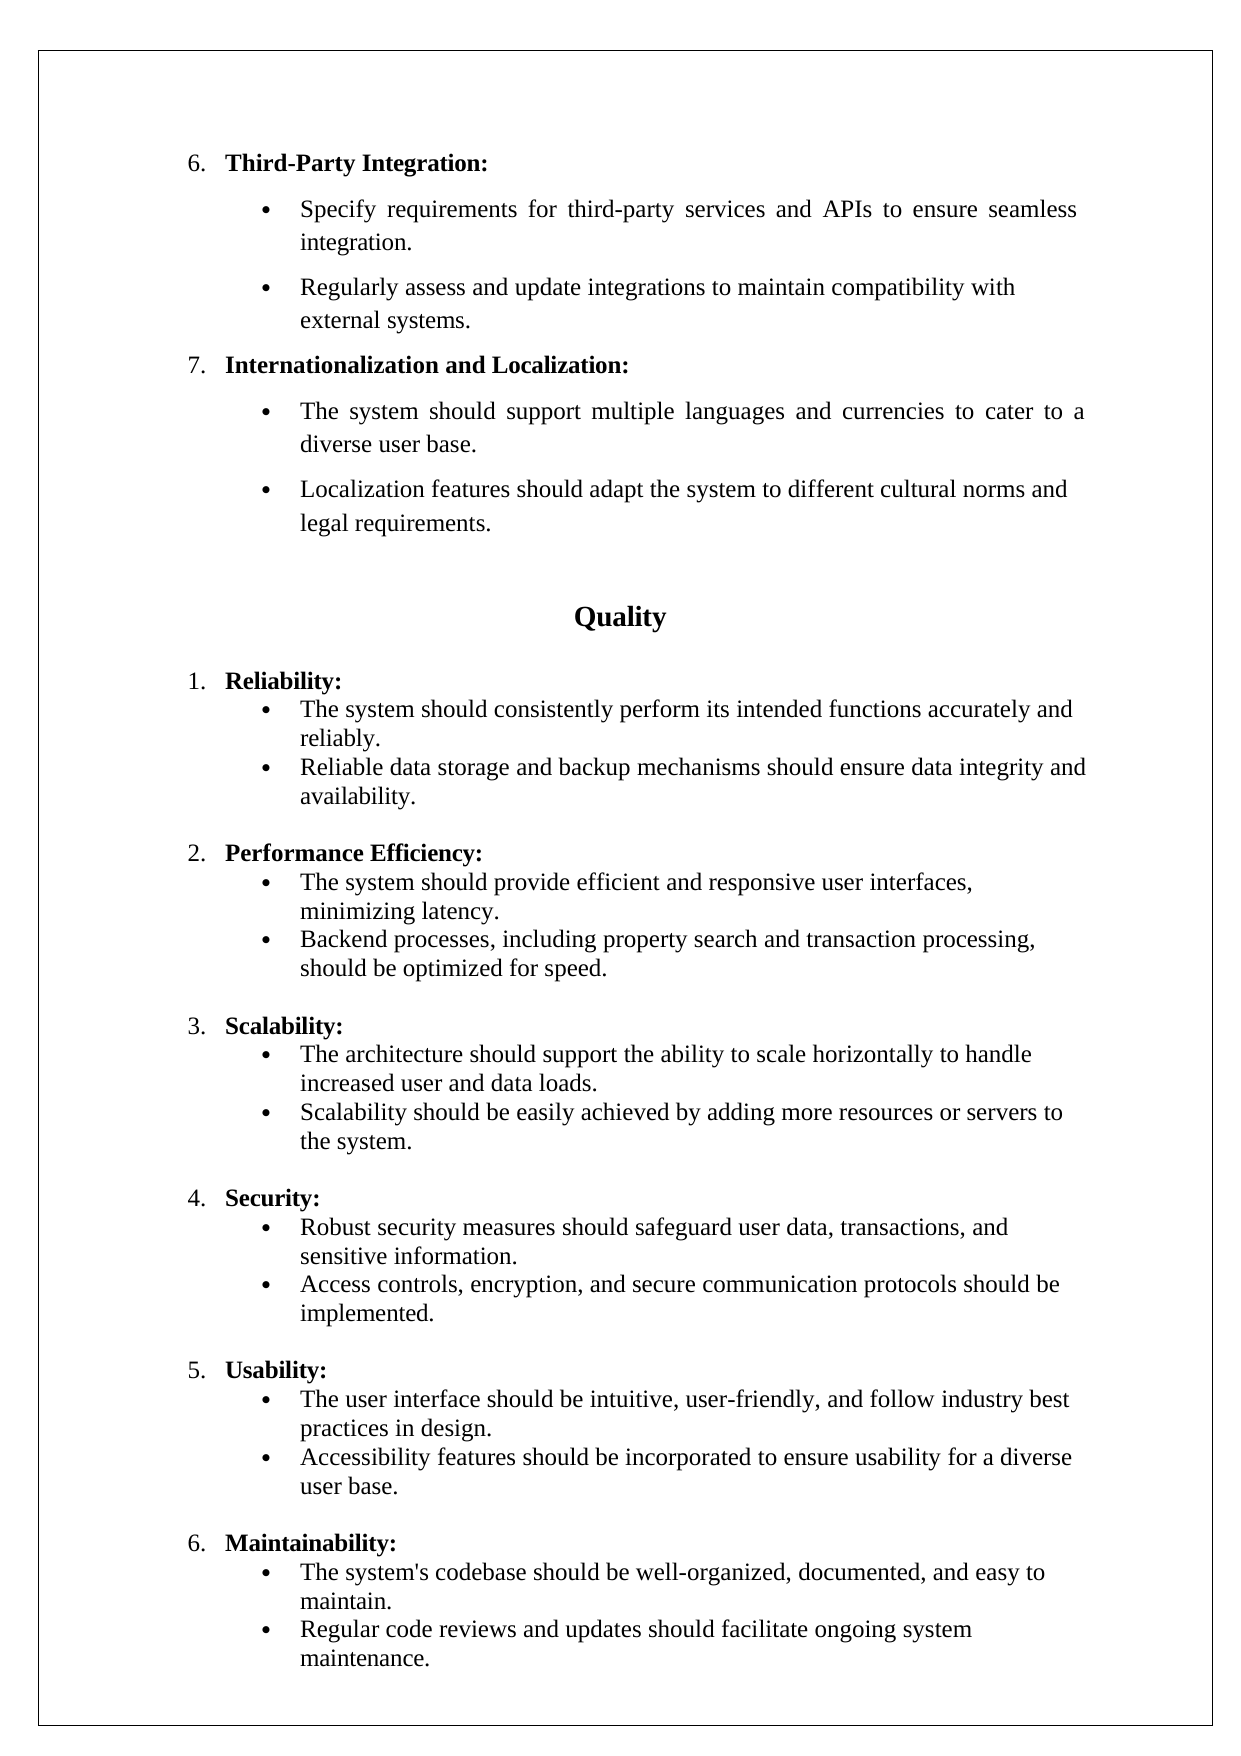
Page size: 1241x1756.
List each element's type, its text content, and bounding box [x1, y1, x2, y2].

subtitle Reliability: [187, 666, 1212, 694]
subtitle Third-Party Integration: [187, 148, 1212, 177]
subtitle Usability: [187, 1356, 1212, 1384]
subtitle Internationalization and Localization: [187, 350, 1212, 379]
subtitle Scalability: [187, 1011, 1212, 1039]
subtitle Maintainability: [187, 1528, 1212, 1557]
list Reliable data storage and backup mechanisms should ensure data integrity and availability. [262, 752, 1086, 809]
list Specify requirements for third-party services and APIs to ensure seamless integration. [262, 194, 1090, 256]
subtitle Performance Efficiency: [187, 838, 1212, 867]
list The system's codebase should be well-organized, documented, and easy to maintain. [262, 1557, 1046, 1614]
list Localization features should adapt the system to different cultural norms and legal requirements. [262, 474, 1090, 536]
list The architecture should support the ability to scale horizontally to handle increased user and data loads. [262, 1039, 1032, 1097]
list Access controls, encryption, and secure communication protocols should be implemented. [262, 1269, 1060, 1327]
list The system should support multiple languages and currencies to cater to a diverse user base. [262, 396, 1090, 458]
list Robust security measures should safeguard user data, transactions, and sensitive information. [262, 1212, 1008, 1269]
list The user interface should be intuitive, user-friendly, and follow industry best practices in design. [262, 1384, 1070, 1442]
list Regular code reviews and updates should facilitate ongoing system maintenance. [262, 1614, 973, 1672]
list Backend processes, including property search and transaction processing, should be optimized for speed. [262, 924, 1036, 982]
list Scalability should be easily achieved by adding more resources or servers to the system. [262, 1097, 1064, 1154]
list The system should provide efficient and responsive user interfaces, minimizing latency. [262, 867, 973, 924]
subtitle Security: [187, 1183, 1212, 1212]
list Regularly assess and update integrations to maintain compatibility with external systems. [262, 272, 1090, 334]
subtitle Quality [73, 599, 1167, 632]
list Accessibility features should be incorporated to ensure usability for a diverse user base. [262, 1442, 1073, 1499]
list The system should consistently perform its intended functions accurately and reliably. [262, 694, 1073, 752]
